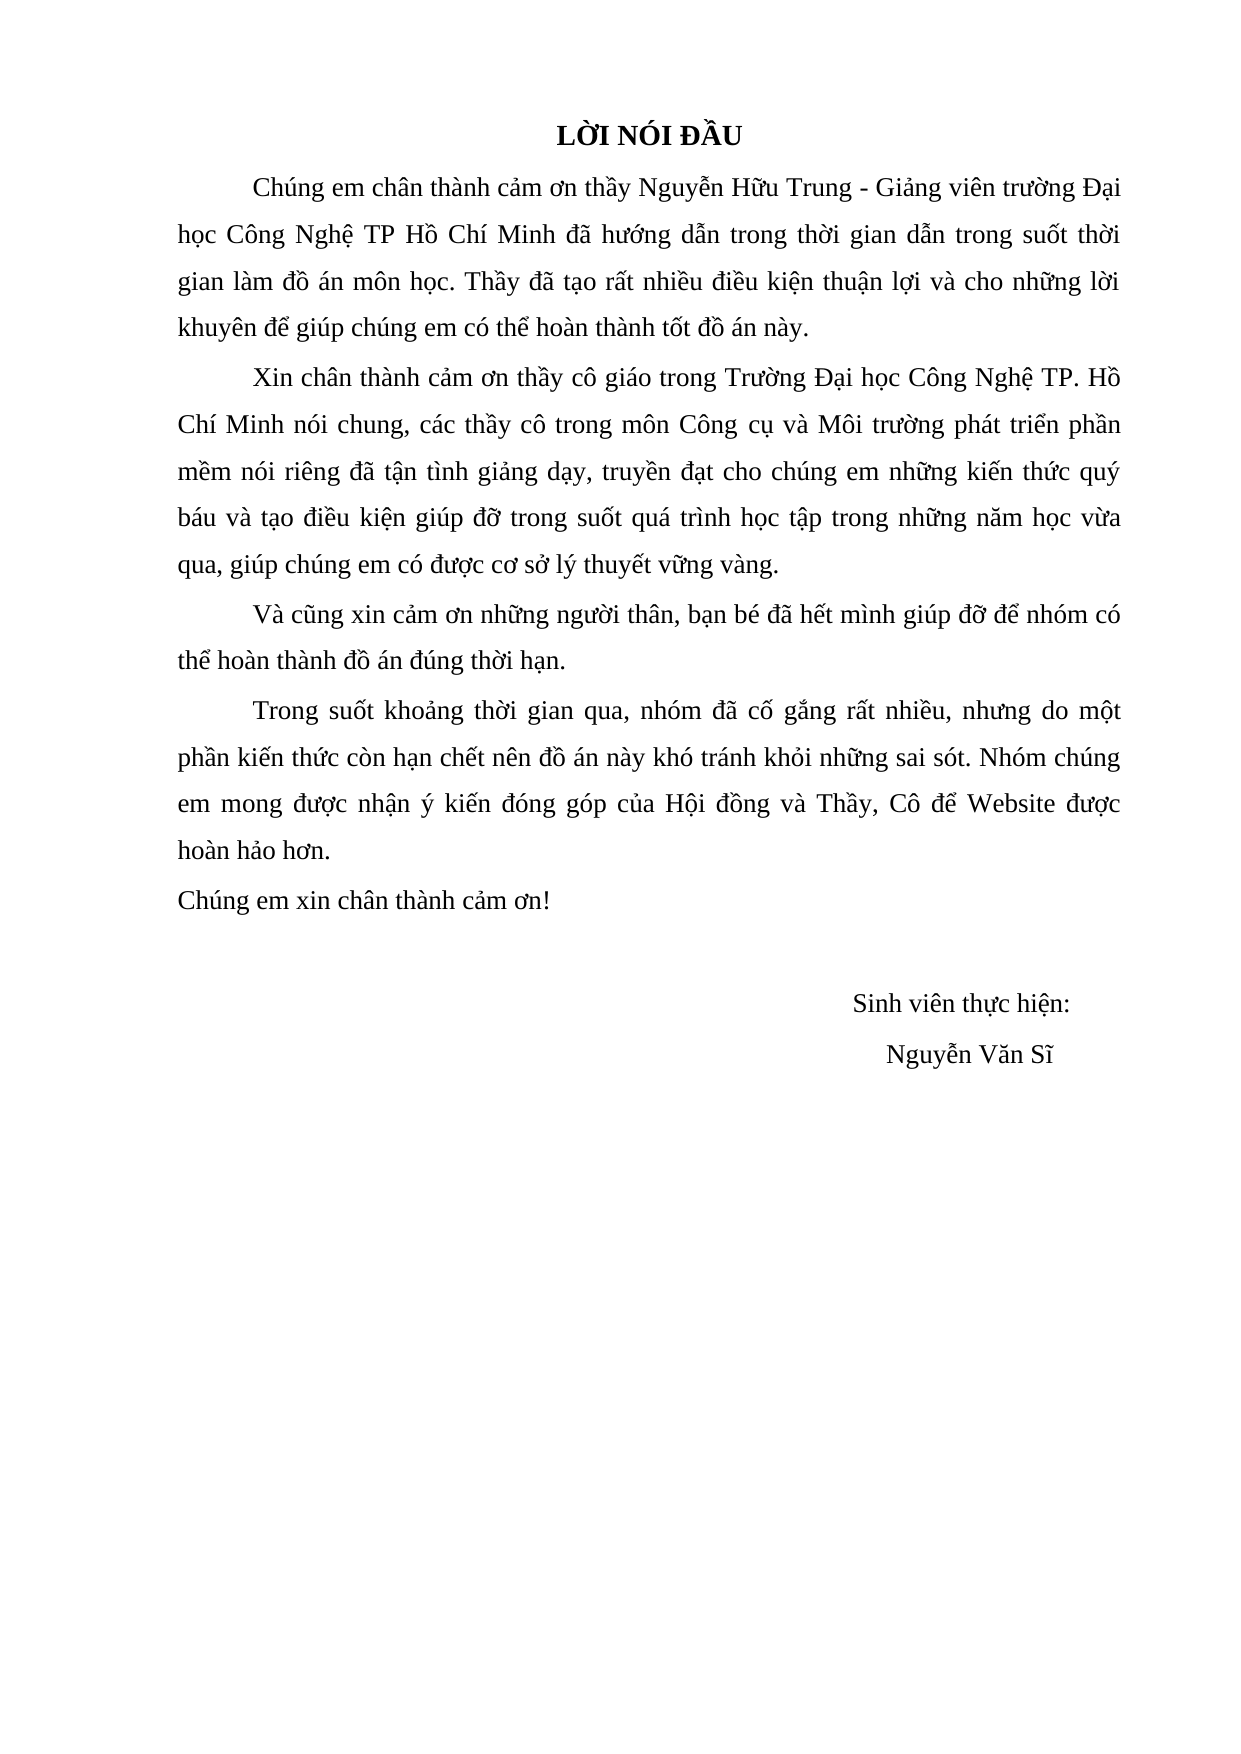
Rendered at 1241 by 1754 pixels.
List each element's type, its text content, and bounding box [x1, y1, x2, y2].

text LỜI NÓI ĐẦU [177, 118, 1122, 152]
text Nguyễn Văn Sĩ [177, 1038, 1122, 1069]
text Xin chân thành cảm ơn thầy cô giáo trong Trường Đại học Công Nghệ TP. Hồ Chí Minh nói chung, các thầy cô trong môn Công cụ và Môi trường phát triển phần mềm nói riêng đã tận tình giảng dạy, truyền đạt cho chúng em những kiến thức quý báu và tạo điều kiện giúp đỡ trong suốt quá trình học tập trong những năm học vừa qua, giúp chúng em có được cơ sở lý thuyết vững vàng. [177, 361, 1122, 579]
text Sinh viên thực hiện: [177, 987, 1122, 1018]
text Và cũng xin cảm ơn những người thân, bạn bé đã hết mình giúp đỡ để nhóm có thể hoàn thành đồ án đúng thời hạn. [177, 598, 1122, 676]
text Chúng em chân thành cảm ơn thầy Nguyễn Hữu Trung - Giảng viên trường Đại học Công Nghệ TP Hồ Chí Minh đã hướng dẫn trong thời gian dẫn trong suốt thời gian làm đồ án môn học. Thầy đã tạo rất nhiều điều kiện thuận lợi và cho những lời khuyên để giúp chúng em có thể hoàn thành tốt đồ án này. [177, 172, 1122, 343]
text Trong suốt khoảng thời gian qua, nhóm đã cố gắng rất nhiều, nhưng do một phần kiến thức còn hạn chết nên đồ án này khó tránh khỏi những sai sót. Nhóm chúng em mong được nhận ý kiến đóng góp của Hội đồng và Thầy, Cô để Website được hoàn hảo hơn. [177, 694, 1122, 865]
text Chúng em xin chân thành cảm ơn! [177, 884, 1122, 915]
